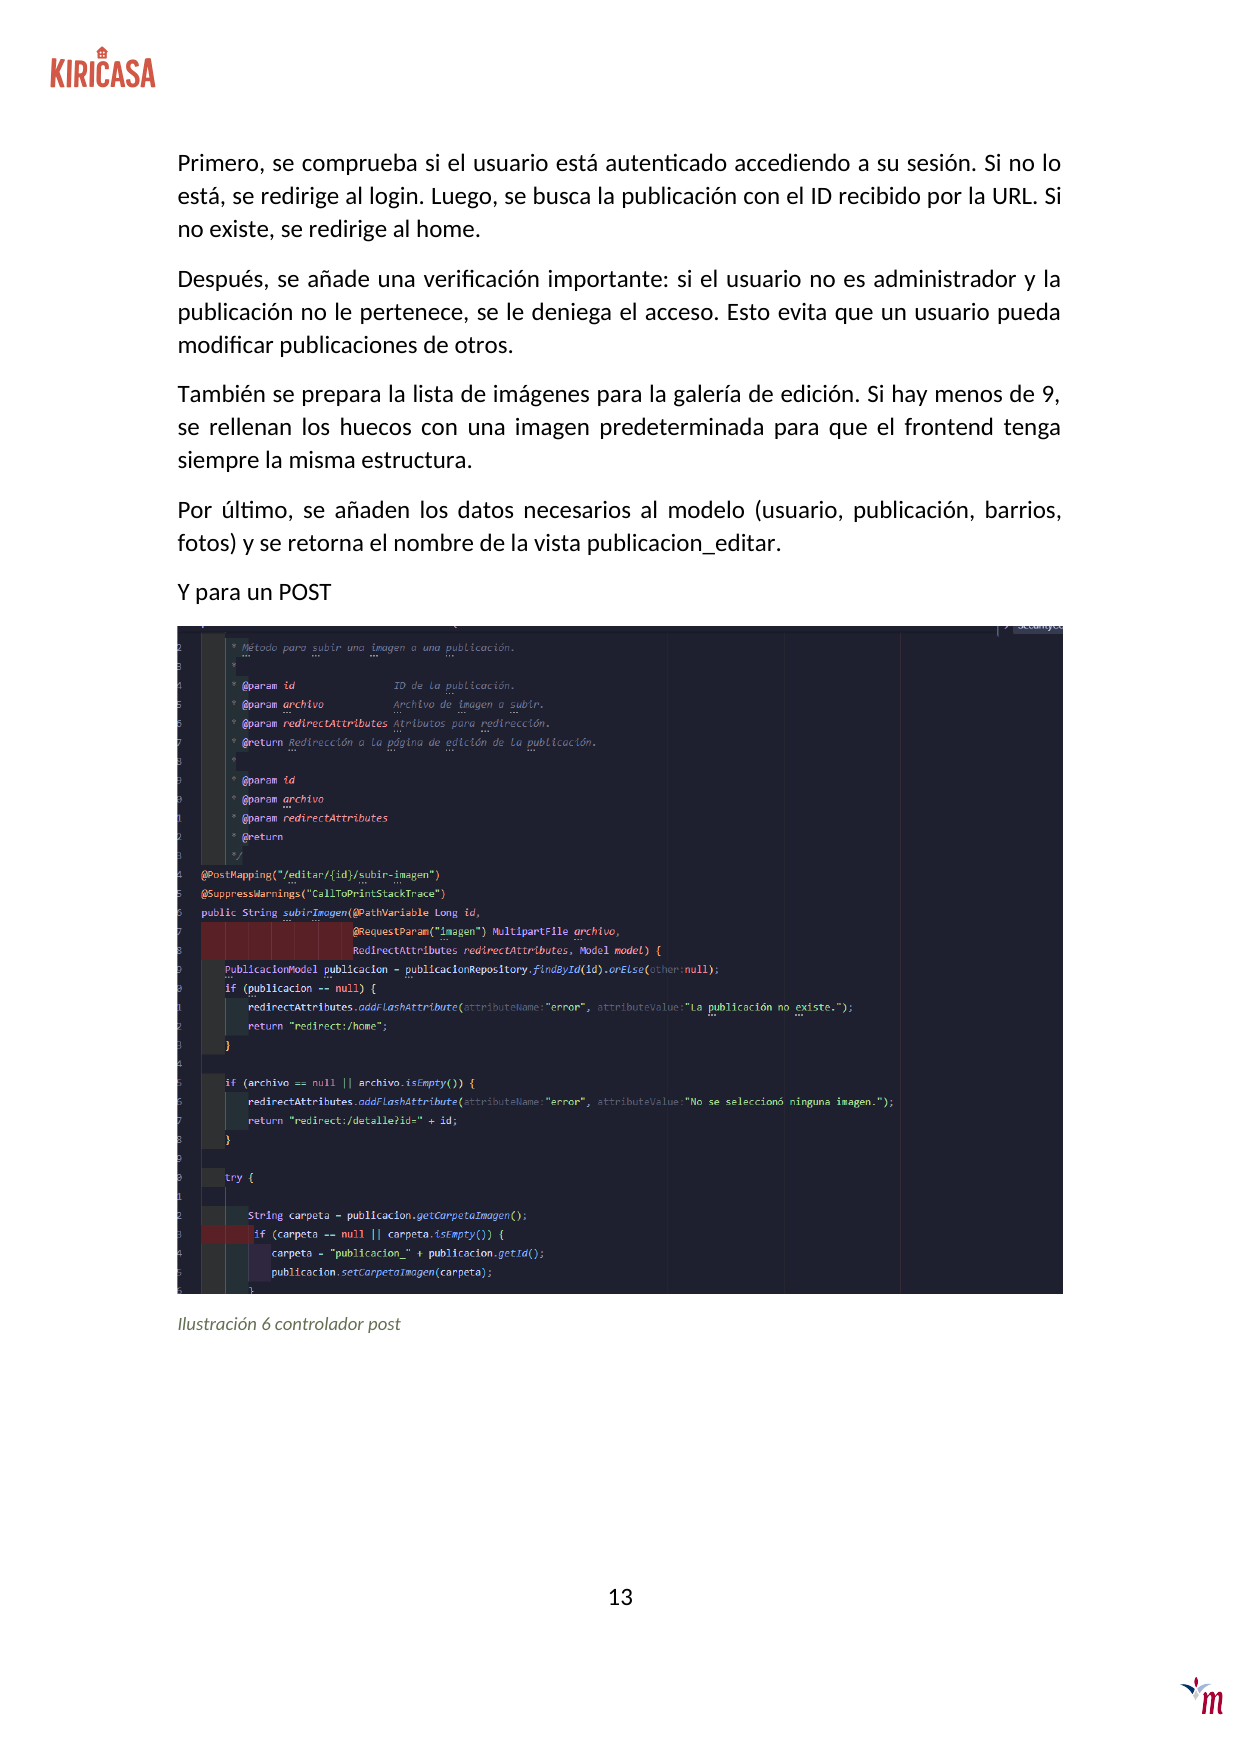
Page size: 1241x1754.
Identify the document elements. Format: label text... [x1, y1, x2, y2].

text Y para un POST [177, 576, 1063, 607]
text Después, se añade una verificación importante: si el usuario no es administrador y la publicación no le pertenece, se le deniega el acceso. Esto evita que un usuario pueda modificar publicaciones de otros. [177, 263, 1063, 359]
picture [177, 626, 1063, 1294]
text Primero, se comprueba si el usuario está autenticado accediendo a su sesión. Si no lo está, se redirige al login. Luego, se busca la publicación con el ID recibido por la URL. Si no existe, se redirige al home. [177, 148, 1063, 244]
picture [1168, 1665, 1241, 1732]
text Por último, se añaden los datos necesarios al modelo (usuario, publicación, barrios, fotos) y se retorna el nombre de la vista publicacion_editar. [177, 494, 1063, 557]
text Ilustración 6 controlador post [177, 1313, 1063, 1336]
picture [46, 40, 156, 94]
text También se prepara la lista de imágenes para la galería de edición. Si hay menos de 9, se rellenan los huecos con una imagen predeterminada para que el frontend tenga siempre la misma estructura. [177, 378, 1063, 475]
